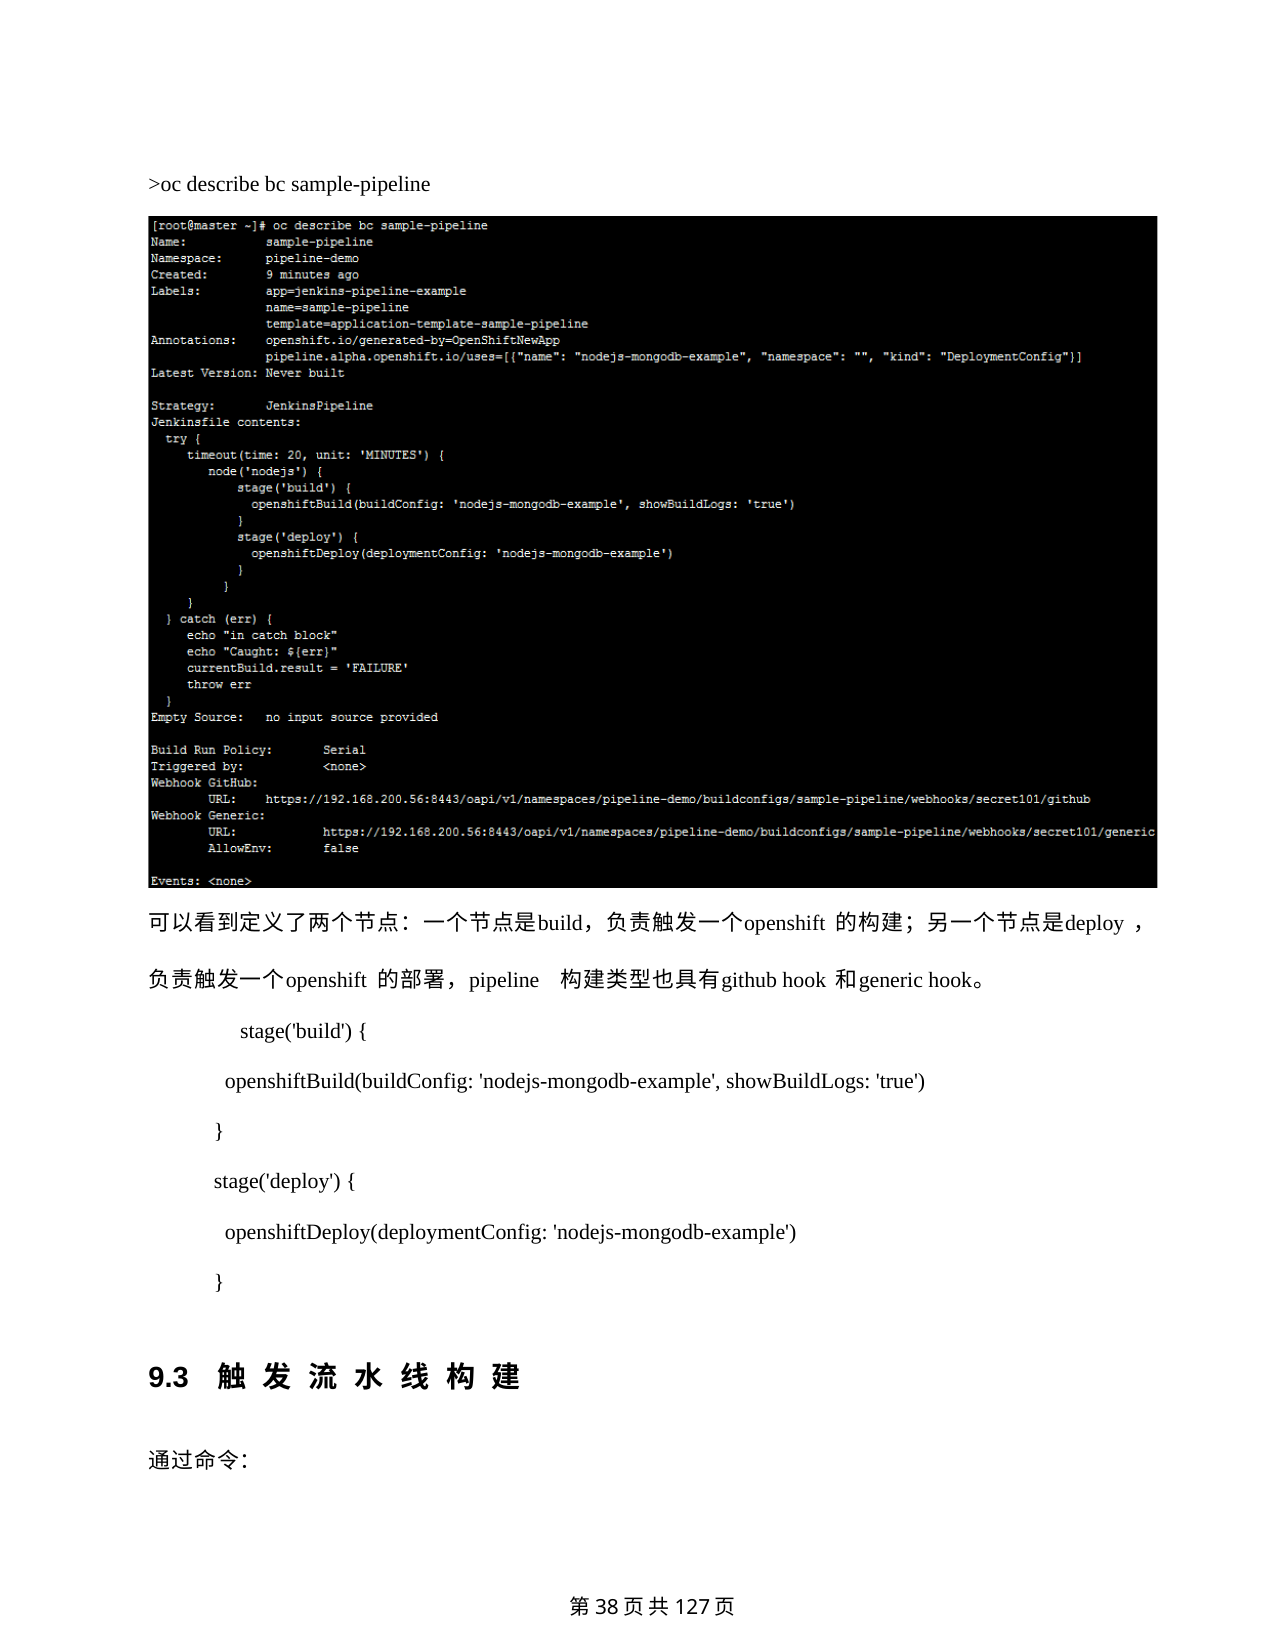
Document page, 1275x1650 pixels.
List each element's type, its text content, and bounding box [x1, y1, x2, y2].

text stage('build') { [148, 1012, 1156, 1049]
text openshiftDeploy(deploymentConfig: 'nodejs-mongodb-example') [148, 1212, 1156, 1250]
subtitle 触发流水线构建 [148, 1338, 1156, 1413]
picture [148, 216, 1158, 888]
text 可以看到定义了两个节点：一个节点是build，负责触发一个openshift的构建；另一个节点是deploy，负责触发一个openshift的部署，pipeline构建类型也具有github hook和generic hook。 [148, 902, 1156, 996]
text >oc describe bc sample-pipeline [148, 165, 1156, 202]
text stage('deploy') { [148, 1162, 1156, 1200]
text 通过命令： [148, 1440, 1156, 1478]
text } [148, 1263, 1156, 1300]
text } [148, 1112, 1156, 1150]
text openshiftBuild(buildConfig: 'nodejs-mongodb-example', showBuildLogs: 'true') [148, 1062, 1156, 1100]
